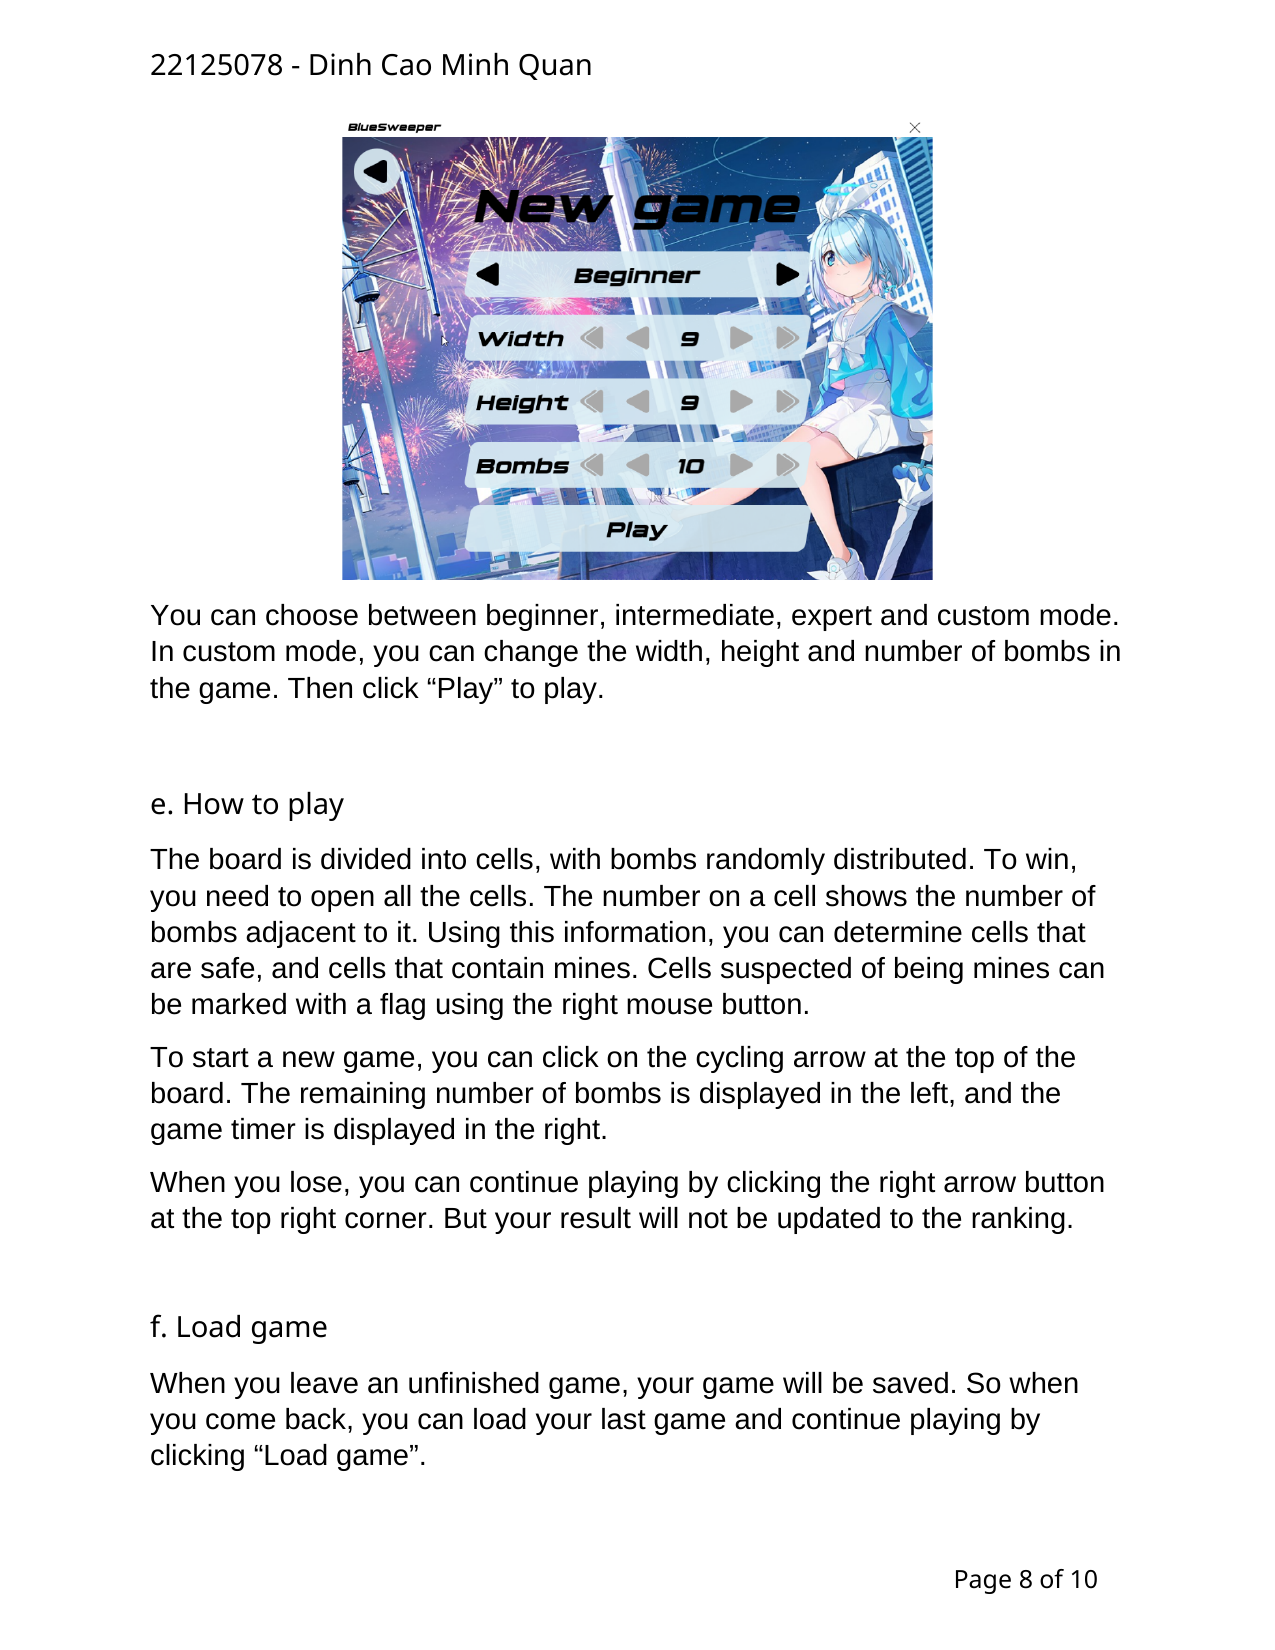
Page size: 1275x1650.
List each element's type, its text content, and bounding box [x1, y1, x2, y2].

text When you lose, you can continue playing by clicking the right arrow button at the top right corner. But your result will not be updated to the ranking. [150, 1165, 1125, 1234]
text e. How to play [150, 783, 1125, 823]
text You can choose between beginner, intermediate, expert and custom mode. In custom mode, you can change the width, height and number of bombs in the game. Then click “Play” to play. [150, 598, 1125, 704]
picture [342, 118, 933, 580]
text When you leave an unfinished game, your game will be saved. So when you come back, you can load your last game and continue playing by clicking “Load game”. [150, 1366, 1125, 1472]
text To start a new game, you can click on the cycling arrow at the top of the board. The remaining number of bombs is displayed in the left, and the game timer is displayed in the right. [150, 1040, 1125, 1146]
text The board is divided into cells, with bombs randomly distributed. To win, you need to open all the cells. The number on a cell shows the number of bombs adjacent to it. Using this information, you can determine cells that are safe, and cells that contain mines. Cells suspected of being mines can be marked with a flag using the right mouse button. [150, 842, 1125, 1021]
text f. Load game [150, 1307, 1125, 1346]
